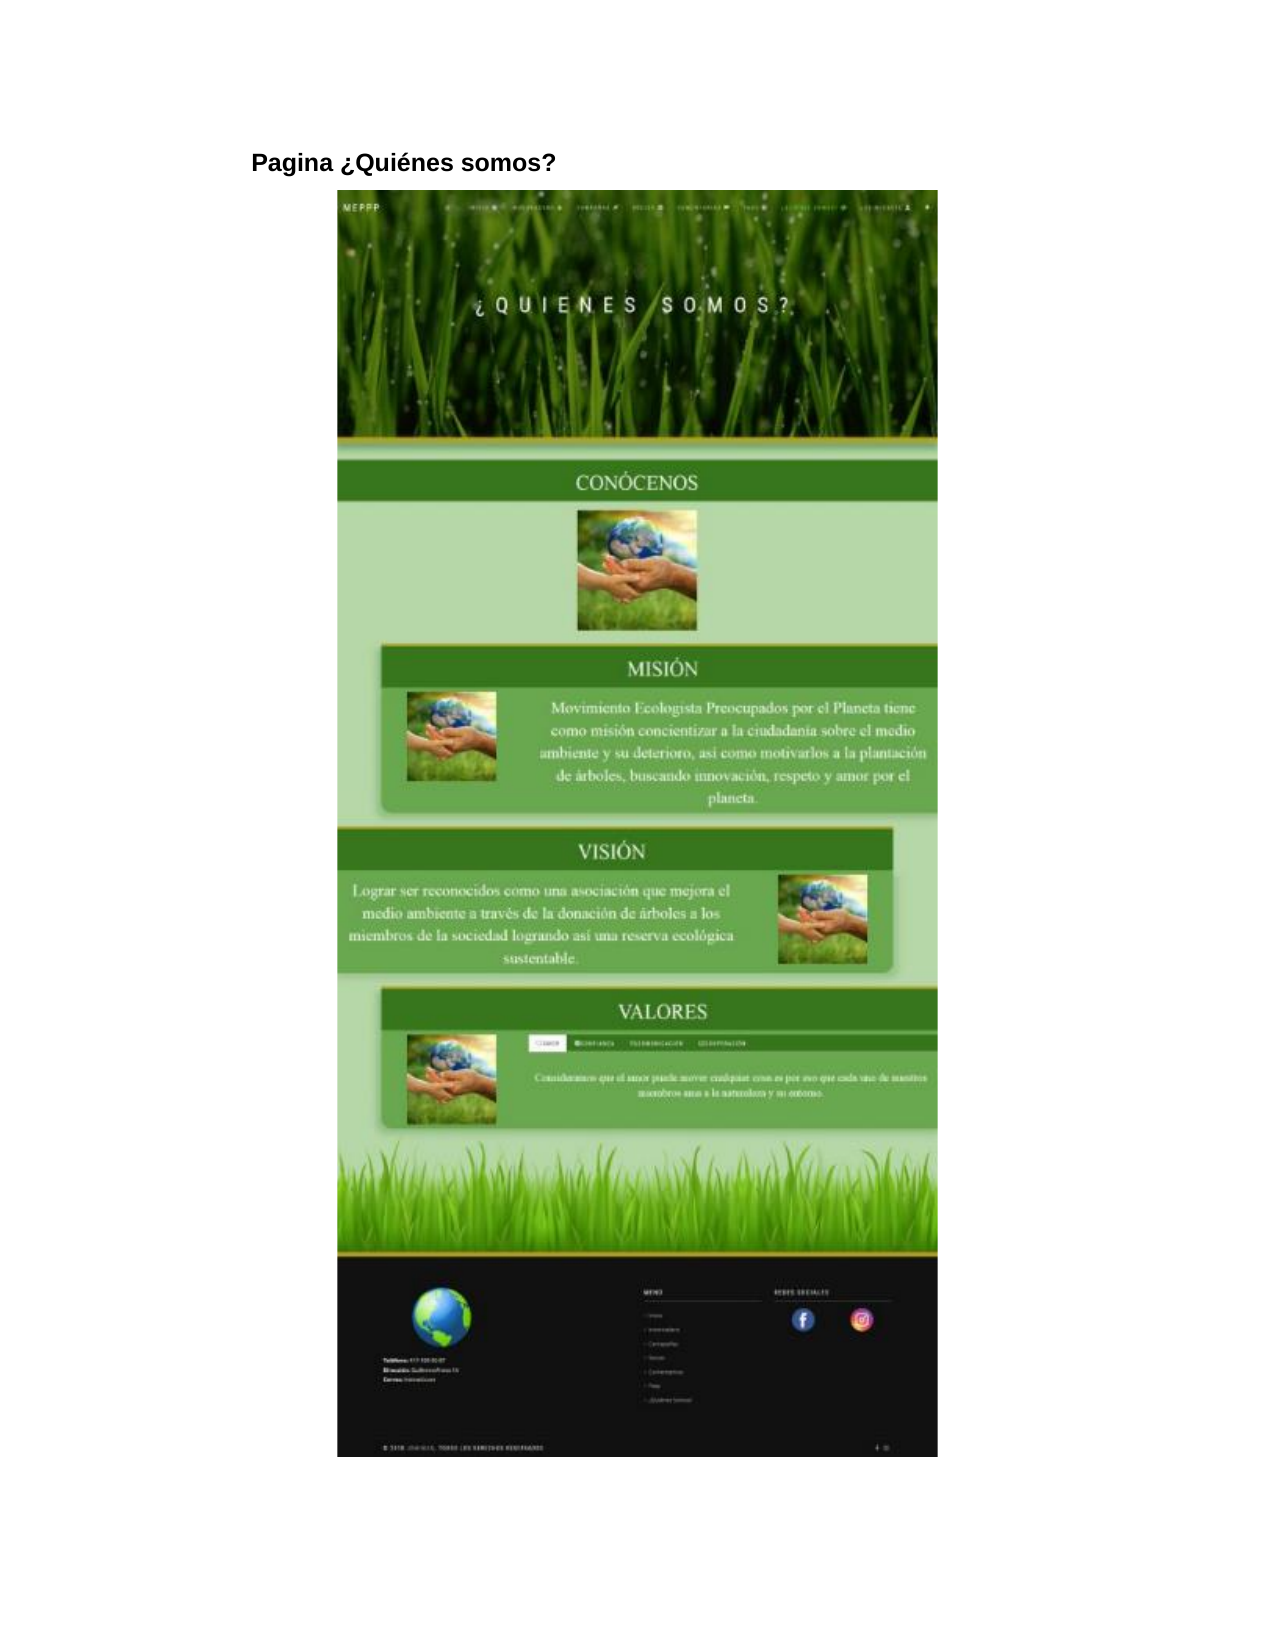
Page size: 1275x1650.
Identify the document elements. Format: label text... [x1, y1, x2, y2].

picture [337, 190, 938, 1457]
text Pagina ¿Quiénes somos? [177, 148, 1098, 176]
